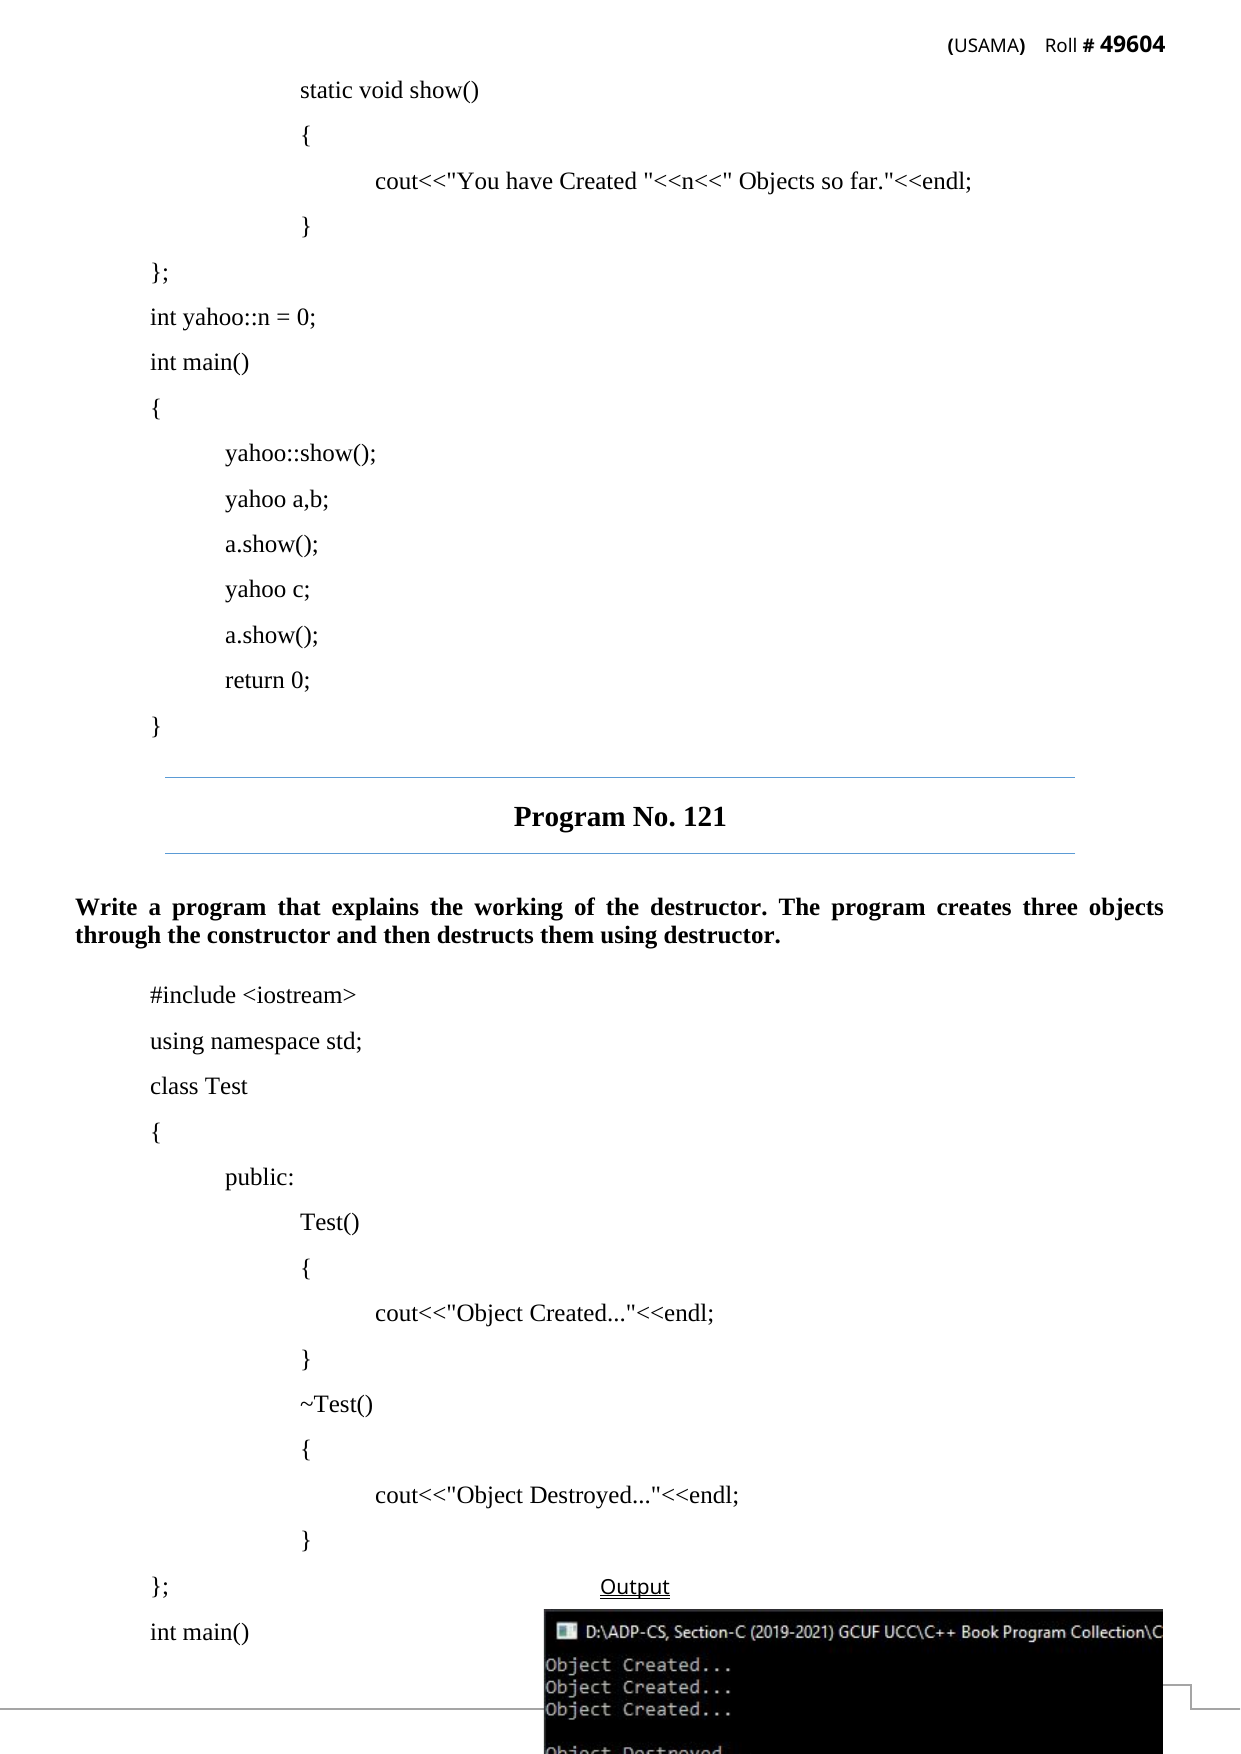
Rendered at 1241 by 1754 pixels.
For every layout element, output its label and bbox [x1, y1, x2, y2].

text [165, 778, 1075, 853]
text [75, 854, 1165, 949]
picture [543, 1609, 1163, 1754]
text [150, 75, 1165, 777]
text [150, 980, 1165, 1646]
